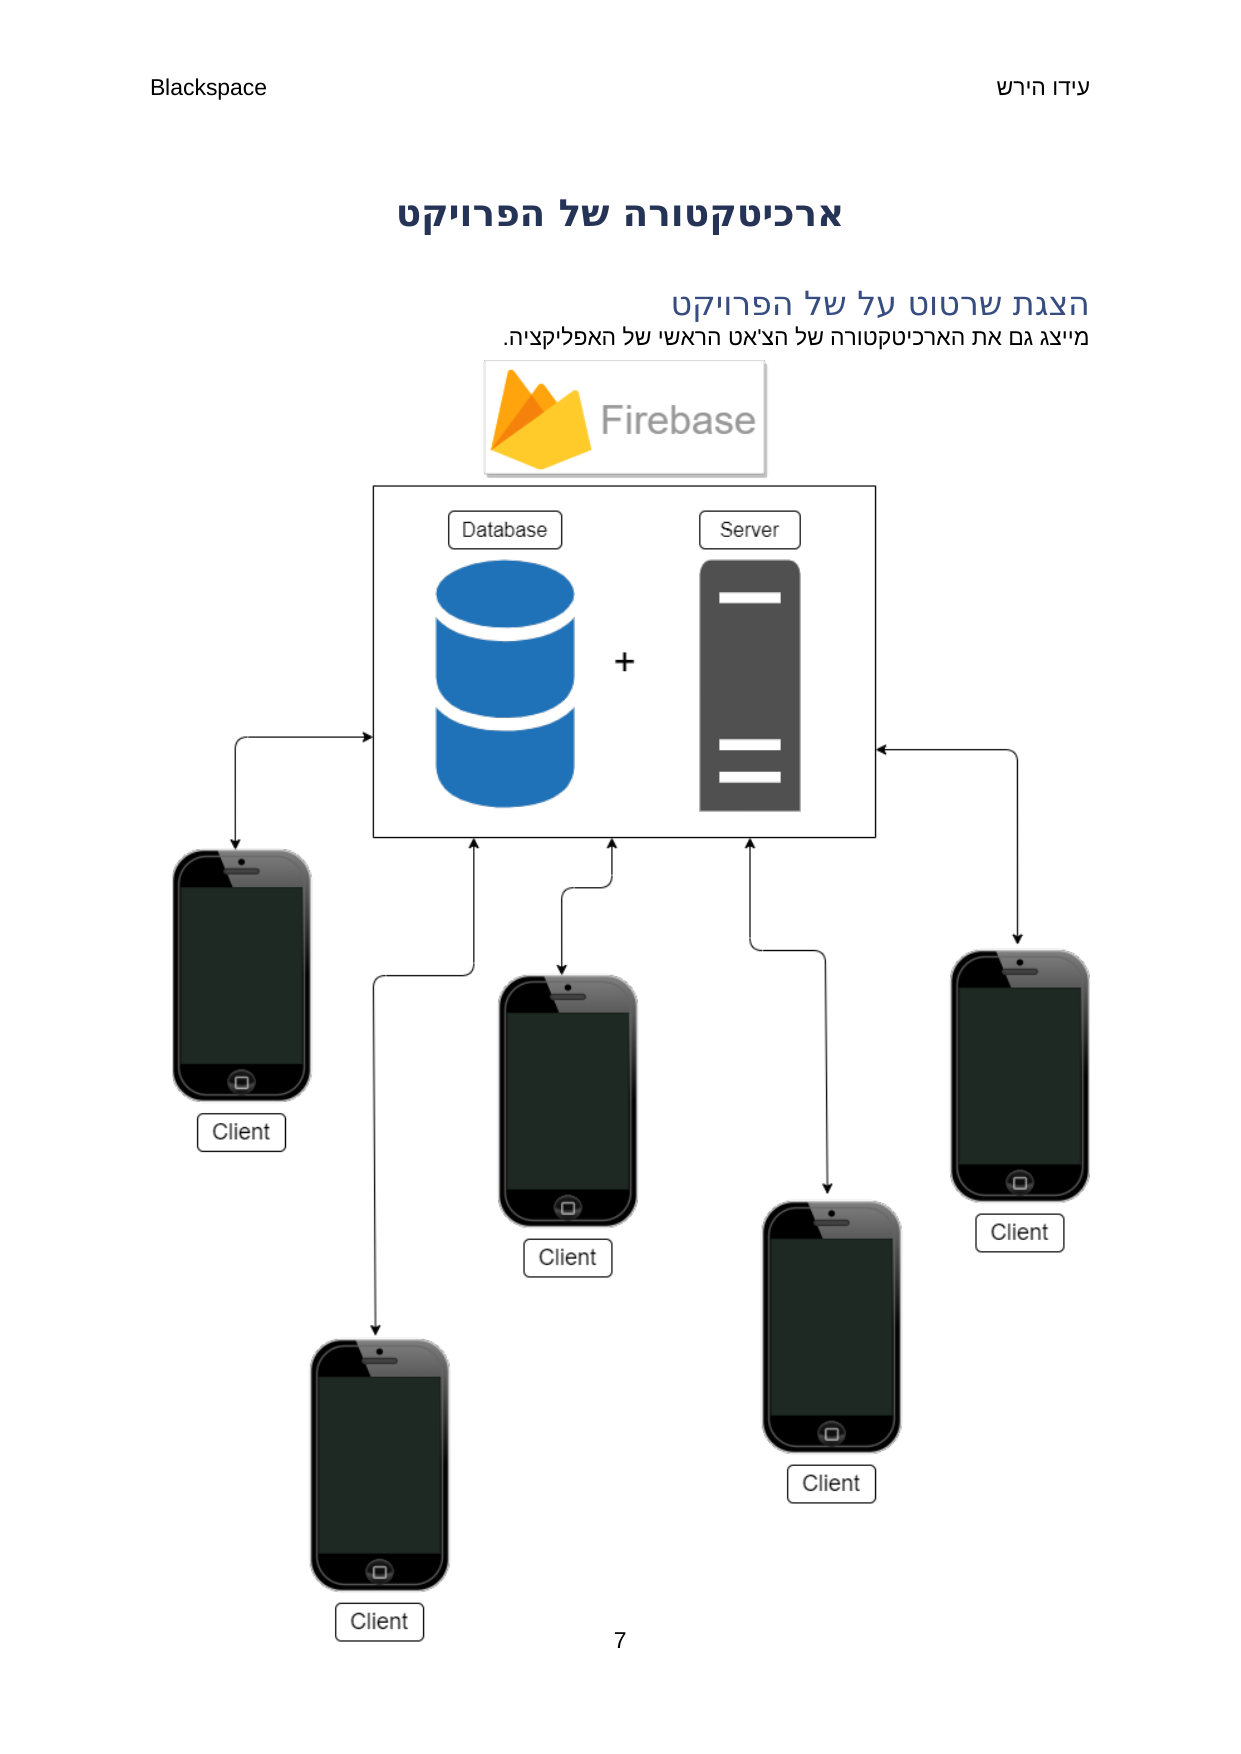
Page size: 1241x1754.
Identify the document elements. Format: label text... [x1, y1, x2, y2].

text מייצג גם את הארכיטקטורה של הצ'אט הראשי של האפליקציה. [150, 323, 1090, 350]
picture [172, 360, 1091, 1643]
subtitle ארכיטקטורה של הפרויקט [150, 192, 1090, 235]
subtitle הצגת שרטוט על של הפרויקט [150, 284, 1090, 323]
